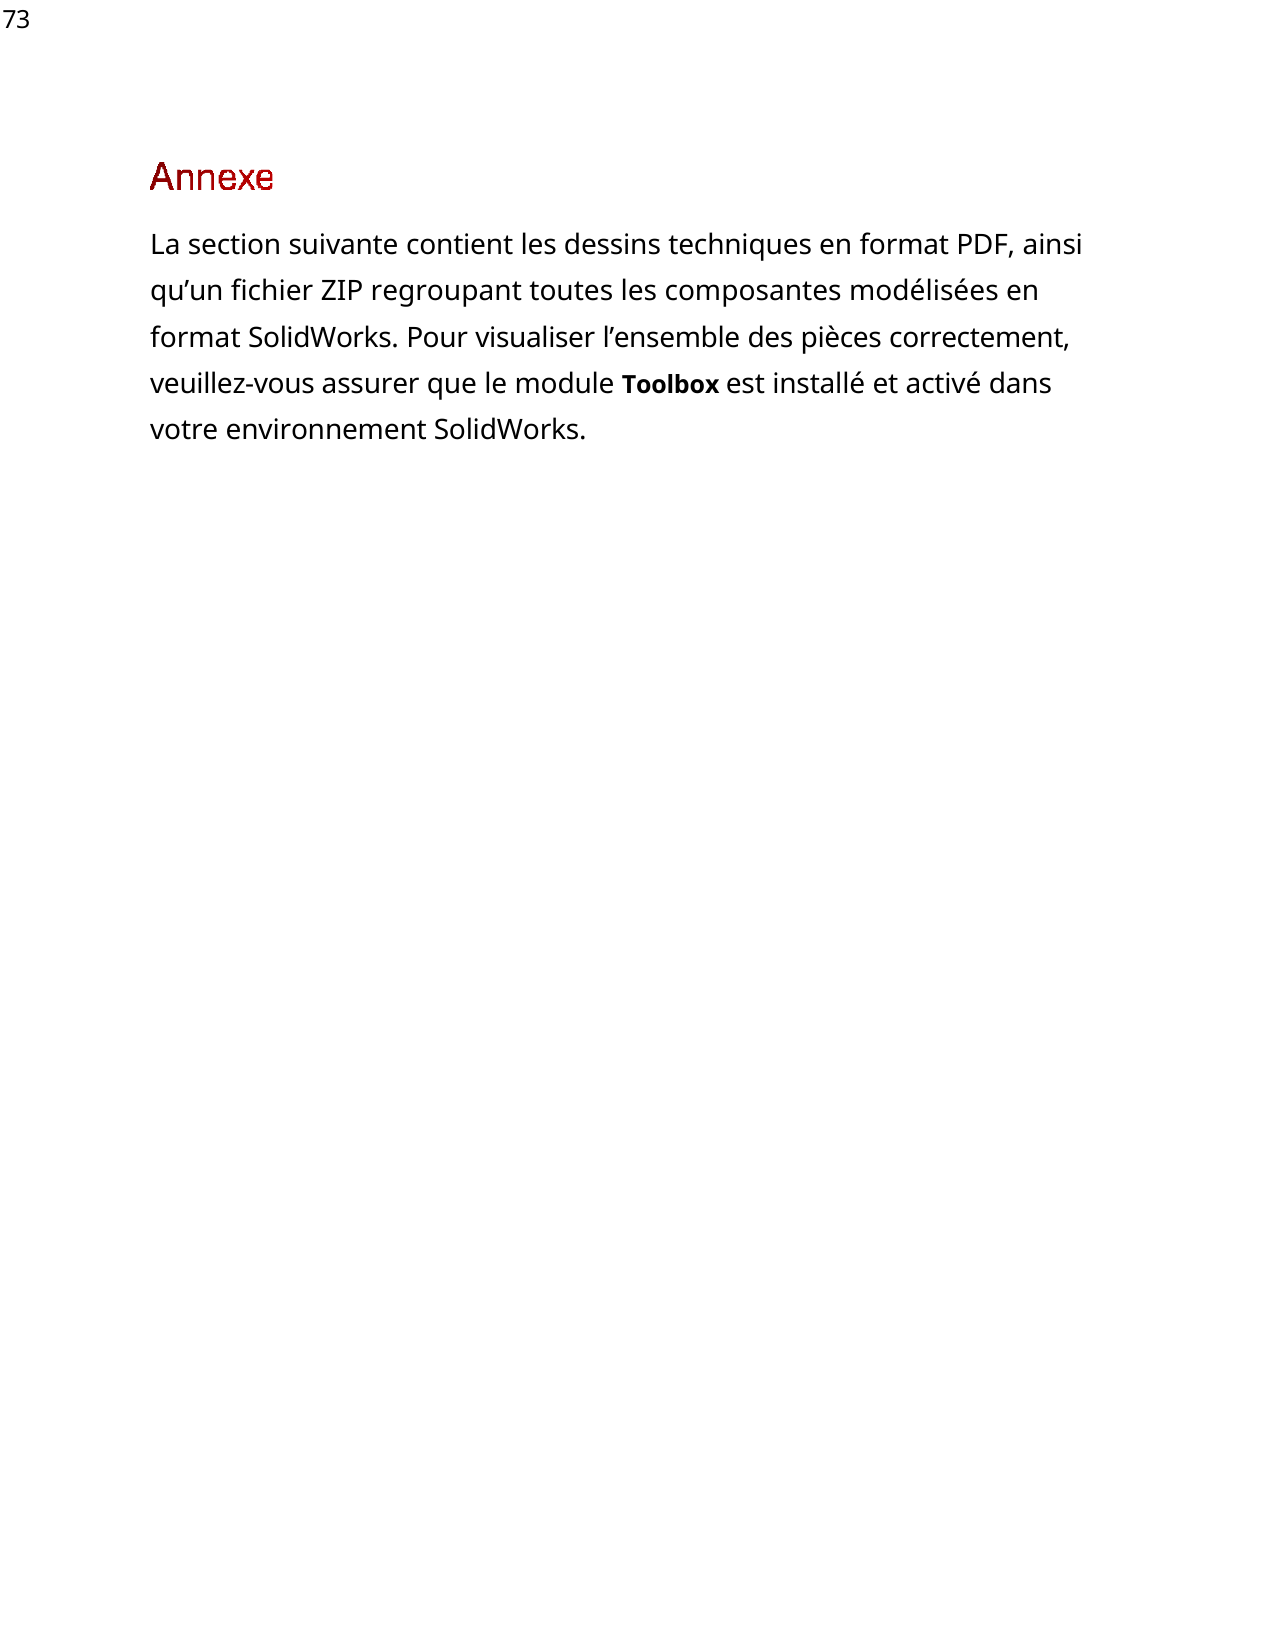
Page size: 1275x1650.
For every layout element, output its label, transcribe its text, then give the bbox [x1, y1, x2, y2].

text La section suivante contient les dessins techniques en format PDF, ainsi qu’un fichier ZIP regroupant toutes les composantes modélisées en format SolidWorks. Pour visualiser l’ensemble des pièces correctement, veuillez-vous assurer que le module Toolbox est installé et activé dans votre environnement SolidWorks. [150, 224, 1118, 448]
picture [150, 162, 273, 190]
